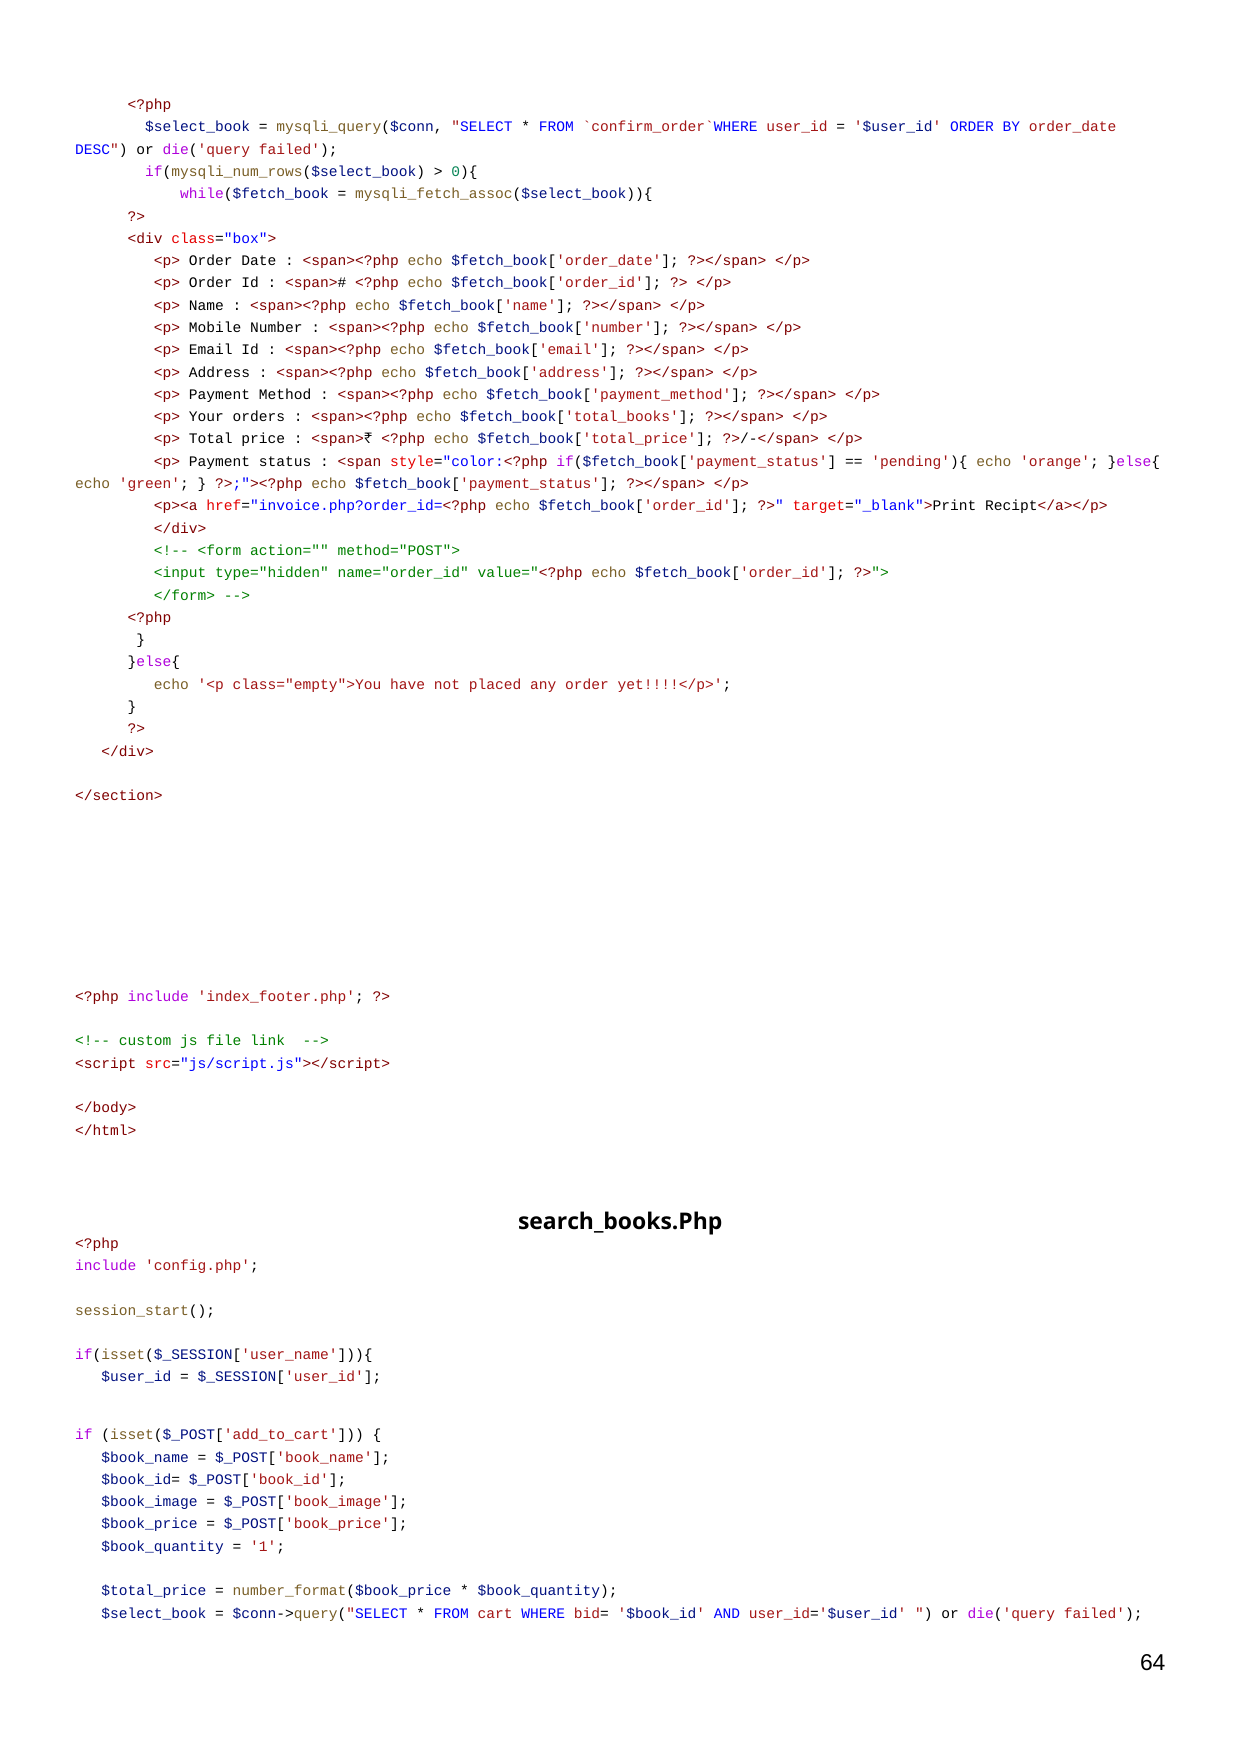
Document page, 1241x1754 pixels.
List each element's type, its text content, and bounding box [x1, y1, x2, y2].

text </html> [75, 1123, 1165, 1139]
text <p> Total price : <span>₹ <?php echo $fetch_book['total_price']; ?>/-</span> </p> [75, 432, 1165, 448]
text <p> Order Date : <span><?php echo $fetch_book['order_date']; ?></span> </p> [75, 253, 1165, 270]
text <?php [75, 610, 1165, 627]
text <p> Address : <span><?php echo $fetch_book['address']; ?></span> </p> [75, 365, 1165, 381]
text session_start(); [75, 1303, 1165, 1319]
text $book_id= $_POST['book_id']; [75, 1472, 1165, 1489]
text <input type="hidden" name="order_id" value="<?php echo $fetch_book['order_id']; ?>"> [75, 565, 1165, 582]
text $total_price = number_format($book_price * $book_quantity); [75, 1583, 1165, 1600]
text } [75, 699, 1165, 716]
text <?php include 'index_footer.php'; ?> [75, 989, 1165, 1006]
text </form> --> [75, 588, 1165, 604]
text ?> [75, 721, 1165, 738]
text ?> [75, 209, 1165, 225]
text } [75, 632, 1165, 649]
text $user_id = $_SESSION['user_id']; [75, 1370, 1165, 1386]
text include 'config.php'; [75, 1258, 1165, 1275]
text $select_book = $conn->query("SELECT * FROM cart WHERE bid= '$book_id' AND user_id='$user_id' ") or die('query failed'); [75, 1606, 1165, 1622]
text <p> Mobile Number : <span><?php echo $fetch_book['number']; ?></span> </p> [75, 320, 1165, 337]
text if(isset($_SESSION['user_name'])){ [75, 1347, 1165, 1364]
text <p> Email Id : <span><?php echo $fetch_book['email']; ?></span> </p> [75, 342, 1165, 359]
text <p> Payment Method : <span><?php echo $fetch_book['payment_method']; ?></span> </p> [75, 387, 1165, 404]
text <?php [75, 97, 1165, 114]
text $book_quantity = '1'; [75, 1539, 1165, 1556]
text <p> Payment status : <span style="color:<?php if($fetch_book['payment_status'] == 'pending'){ echo 'orange'; }else{ echo 'green'; } ?>;"><?php echo $fetch_book['payment_status']; ?></span> </p> [75, 454, 1165, 493]
text if(mysqli_num_rows($select_book) > 0){ [75, 164, 1165, 181]
text <p><a href="invoice.php?order_id=<?php echo $fetch_book['order_id']; ?>" target="_blank">Print Recipt</a></p> [75, 498, 1165, 515]
text $book_price = $_POST['book_price']; [75, 1517, 1165, 1533]
text <div class="box"> [75, 231, 1165, 248]
text <p> Your orders : <span><?php echo $fetch_book['total_books']; ?></span> </p> [75, 409, 1165, 426]
text search_books.Php [75, 1205, 1165, 1236]
text if (isset($_POST['add_to_cart'])) { [75, 1427, 1165, 1444]
text while($fetch_book = mysqli_fetch_assoc($select_book)){ [75, 186, 1165, 203]
text </body> [75, 1100, 1165, 1117]
text <!-- <form action="" method="POST"> [75, 543, 1165, 560]
text </section> [75, 788, 1165, 805]
text <!-- custom js file link --> [75, 1033, 1165, 1050]
text }else{ [75, 654, 1165, 671]
text </div> [75, 521, 1165, 537]
text $book_name = $_POST['book_name']; [75, 1450, 1165, 1466]
text $select_book = mysqli_query($conn, "SELECT * FROM `confirm_order`WHERE user_id = '$user_id' ORDER BY order_date DESC") or die('query failed'); [75, 119, 1165, 158]
text echo '<p class="empty">You have not placed any order yet!!!!</p>'; [75, 677, 1165, 693]
text $book_image = $_POST['book_image']; [75, 1494, 1165, 1511]
text <p> Order Id : <span># <?php echo $fetch_book['order_id']; ?> </p> [75, 276, 1165, 292]
text <?php [75, 1236, 1165, 1252]
text </div> [75, 744, 1165, 760]
text <script src="js/script.js"></script> [75, 1056, 1165, 1072]
text <p> Name : <span><?php echo $fetch_book['name']; ?></span> </p> [75, 298, 1165, 314]
